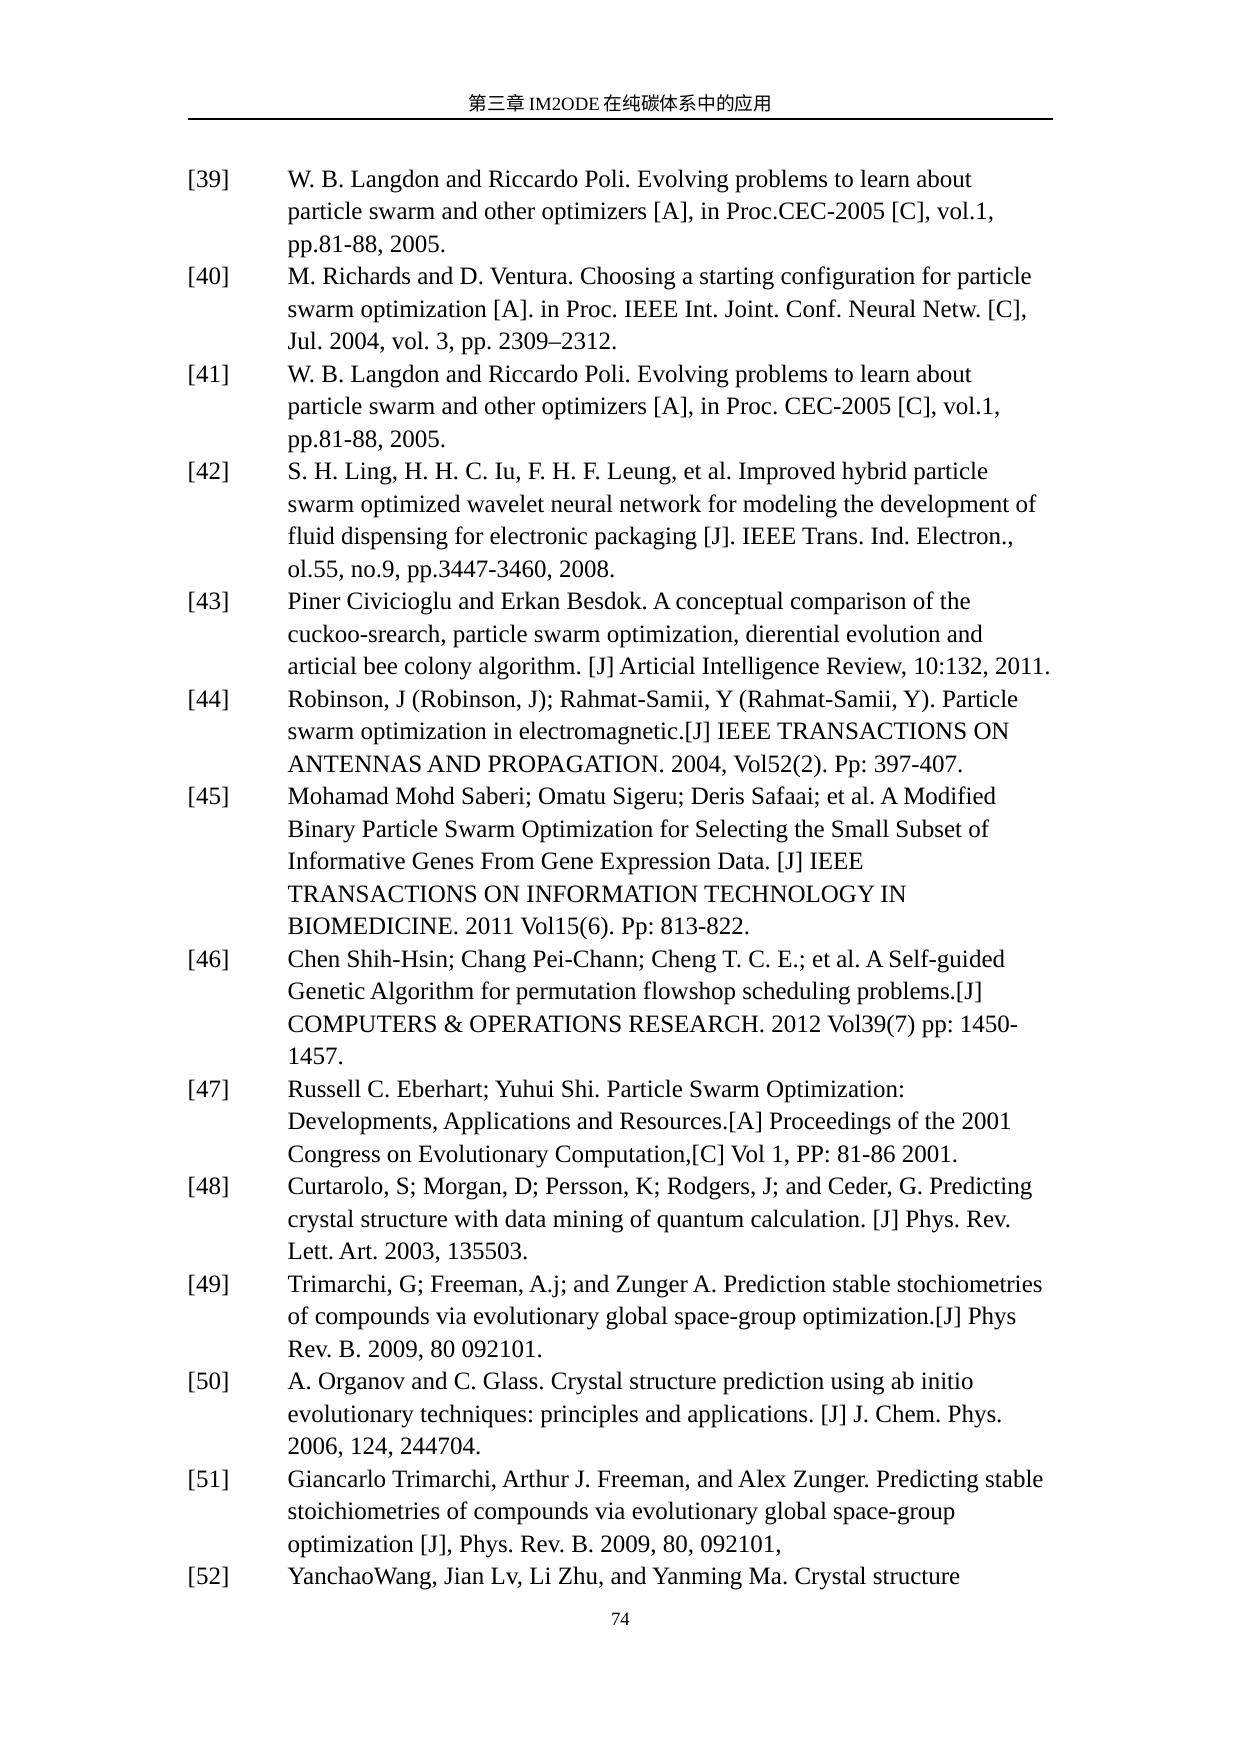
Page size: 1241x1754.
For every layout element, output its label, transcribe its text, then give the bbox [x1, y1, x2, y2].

list W. B. Langdon and Riccardo Poli. Evolving problems to learn about particle swarm and other optimizers [A], in Proc. CEC-2005 [C], vol.1, pp.81-88, 2005. [187, 357, 1053, 454]
list W. B. Langdon and Riccardo Poli. Evolving problems to learn about particle swarm and other optimizers [A], in Proc.CEC-2005 [C], vol.1, pp.81-88, 2005. [187, 162, 1053, 259]
list Piner Civicioglu and Erkan Besdok. A conceptual comparison of the cuckoo-srearch, particle swarm optimization, dierential evolution and articial bee colony algorithm. [J] Articial Intelligence Review, 10:132, 2011. [187, 584, 1053, 682]
list Curtarolo, S; Morgan, D; Persson, K; Rodgers, J; and Ceder, G. Predicting crystal structure with data mining of quantum calculation. [J] Phys. Rev. Lett. Art. 2003, 135503. [187, 1169, 1053, 1267]
list Mohamad Mohd Saberi; Omatu Sigeru; Deris Safaai; et al. A Modified Binary Particle Swarm Optimization for Selecting the Small Subset of Informative Genes From Gene Expression Data. [J] IEEE TRANSACTIONS ON INFORMATION TECHNOLOGY IN BIOMEDICINE. 2011 Vol15(6). Pp: 813-822. [187, 779, 1053, 942]
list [187, 1559, 1053, 1592]
list M. Richards and D. Ventura. Choosing a starting configuration for particle swarm optimization [A]. in Proc. IEEE Int. Joint. Conf. Neural Netw. [C], Jul. 2004, vol. 3, pp. 2309–2312. [187, 259, 1053, 357]
list Russell C. Eberhart; Yuhui Shi. Particle Swarm Optimization: Developments, Applications and Resources.[A] Proceedings of the 2001 Congress on Evolutionary Computation,[C] Vol 1, PP: 81-86 2001. [187, 1072, 1053, 1169]
list Chen Shih-Hsin; Chang Pei-Chann; Cheng T. C. E.; et al. A Self-guided Genetic Algorithm for permutation flowshop scheduling problems.[J] COMPUTERS & OPERATIONS RESEARCH. 2012 Vol39(7) pp: 1450-1457. [187, 942, 1053, 1072]
list Giancarlo Trimarchi, Arthur J. Freeman, and Alex Zunger. Predicting stable stoichiometries of compounds via evolutionary global space-group optimization [J], Phys. Rev. B. 2009, 80, 092101, [187, 1462, 1053, 1559]
list A. Organov and C. Glass. Crystal structure prediction using ab initio evolutionary techniques: principles and applications. [J] J. Chem. Phys. 2006, 124, 244704. [187, 1364, 1053, 1462]
list Robinson, J (Robinson, J); Rahmat-Samii, Y (Rahmat-Samii, Y). Particle swarm optimization in electromagnetic.[J] IEEE TRANSACTIONS ON ANTENNAS AND PROPAGATION. 2004, Vol52(2). Pp: 397-407. [187, 682, 1053, 779]
list S. H. Ling, H. H. C. Iu, F. H. F. Leung, et al. Improved hybrid particle swarm optimized wavelet neural network for modeling the development of fluid dispensing for electronic packaging [J]. IEEE Trans. Ind. Electron., ol.55, no.9, pp.3447-3460, 2008. [187, 454, 1053, 584]
list Trimarchi, G; Freeman, A.j; and Zunger A. Prediction stable stochiometries of compounds via evolutionary global space-group optimization.[J] Phys Rev. B. 2009, 80 092101. [187, 1267, 1053, 1364]
